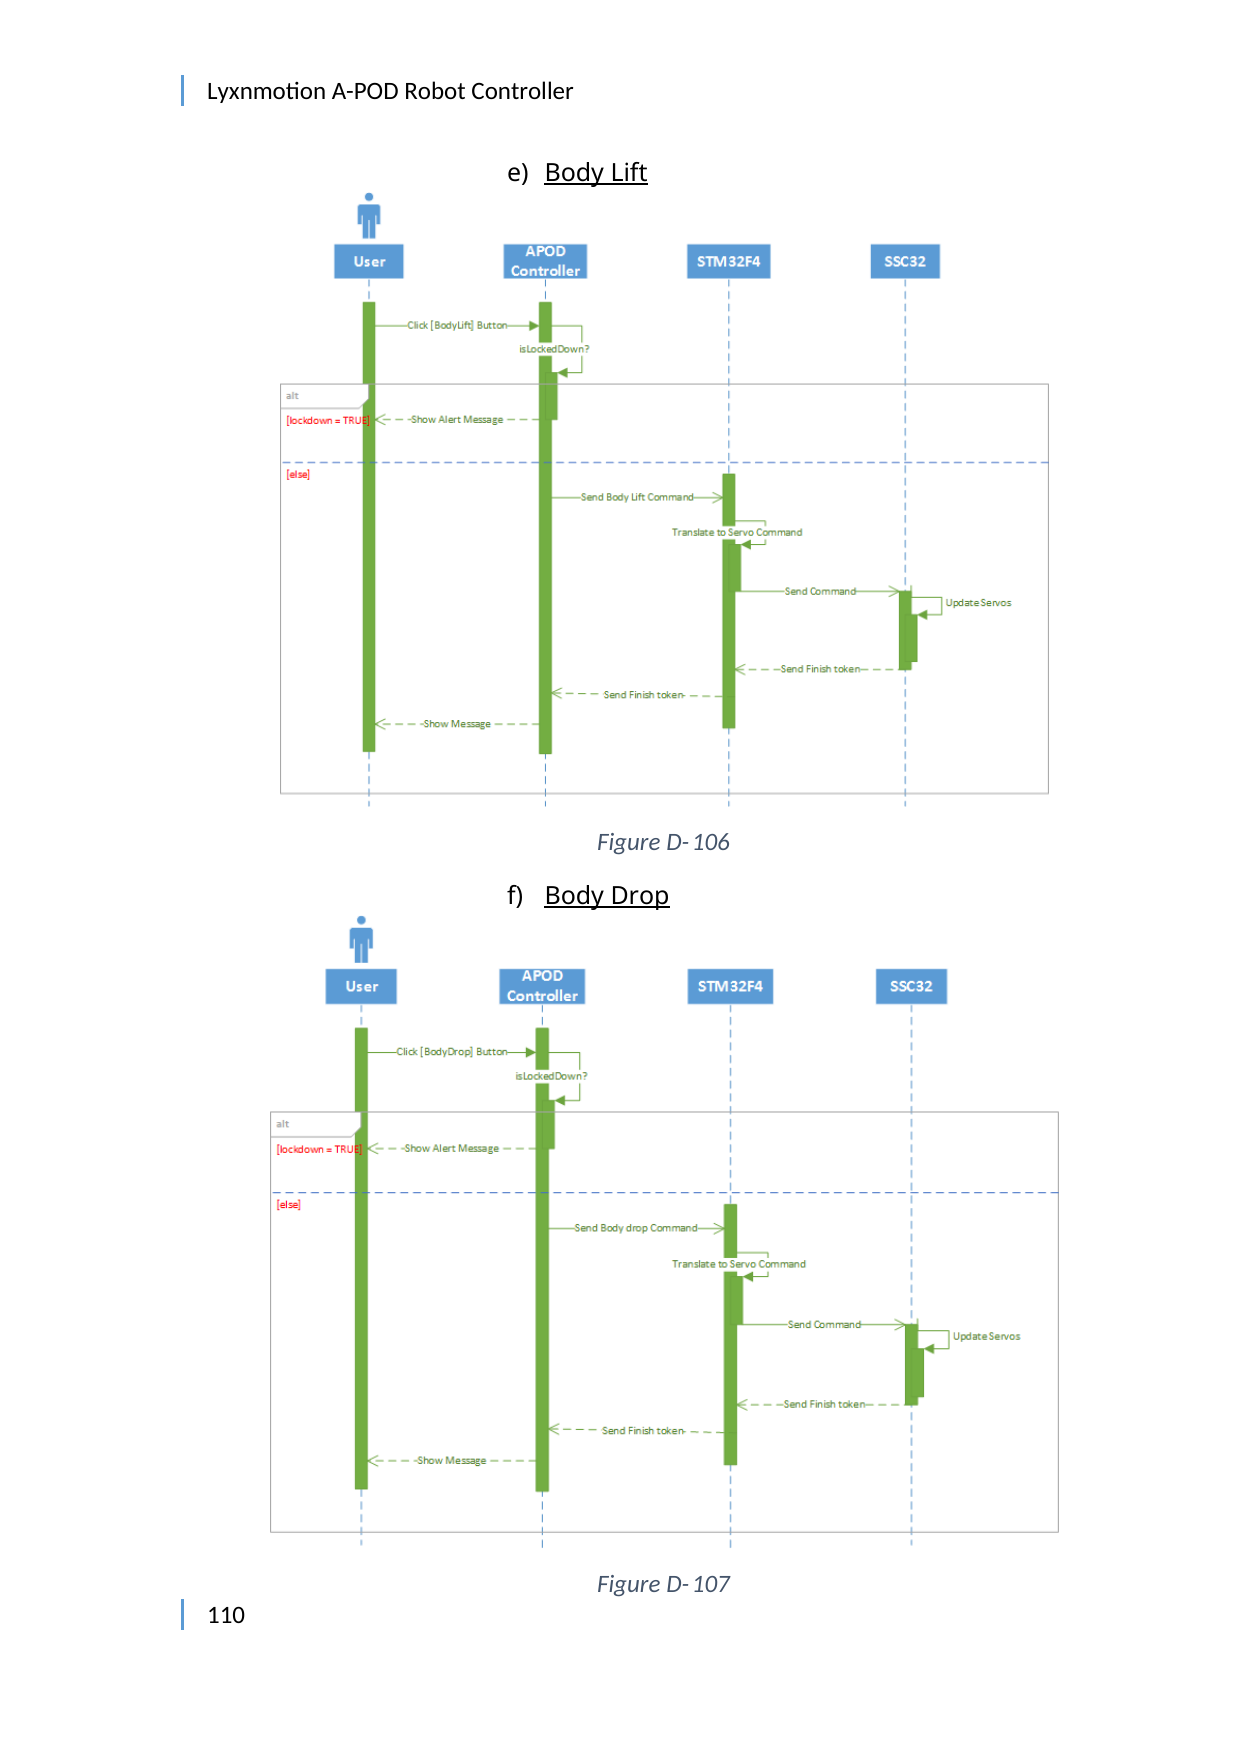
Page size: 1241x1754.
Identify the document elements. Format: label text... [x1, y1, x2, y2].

subtitle Body Drop [507, 877, 1122, 912]
picture [269, 914, 1060, 1550]
text Figure D-75 [207, 826, 1122, 857]
picture [279, 191, 1050, 807]
text Figure D-76 [207, 1568, 1122, 1599]
subtitle Body Lift [507, 155, 1122, 189]
